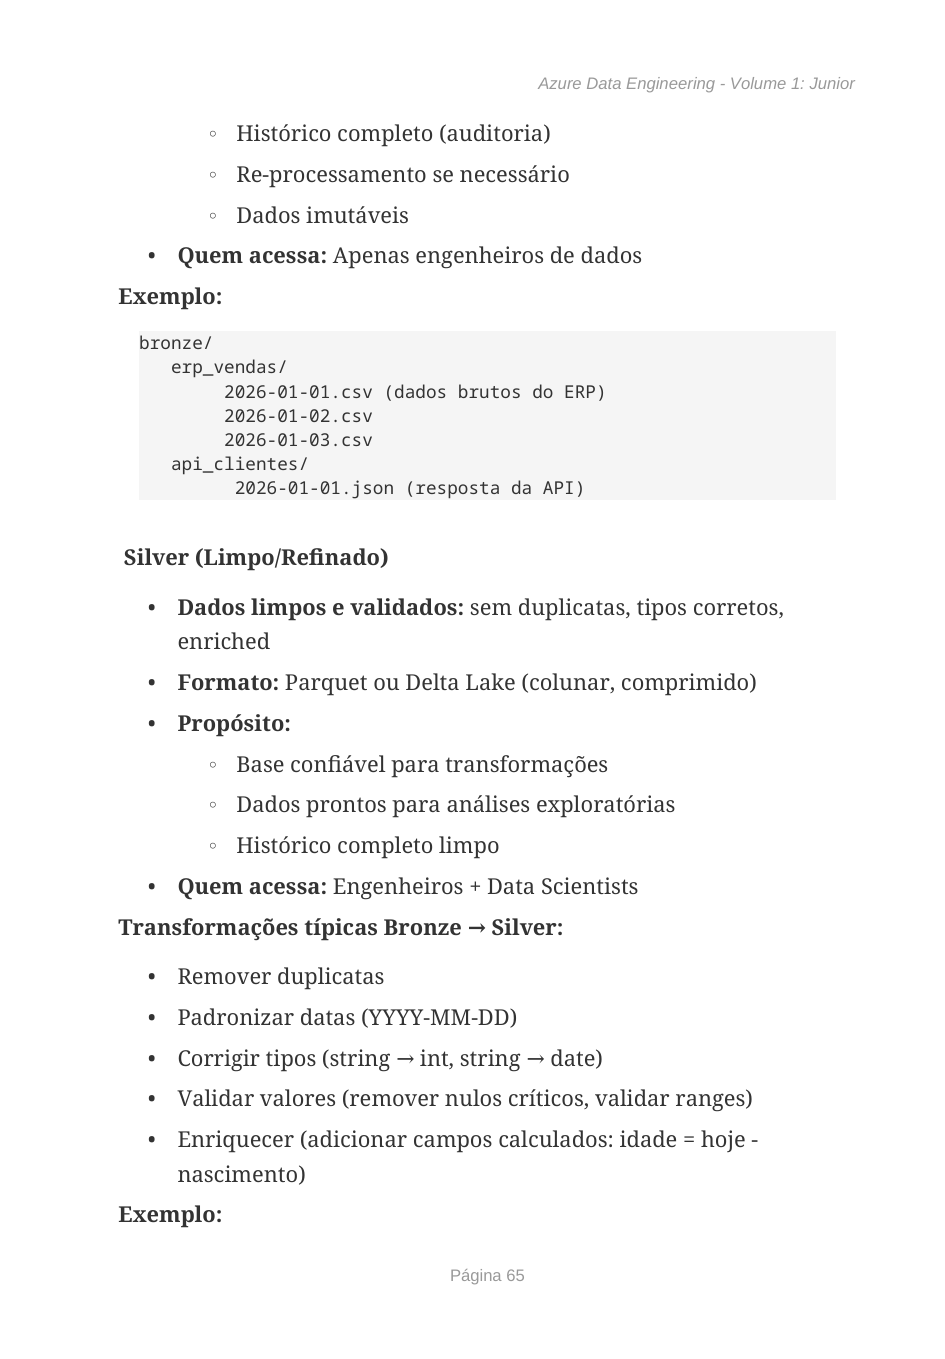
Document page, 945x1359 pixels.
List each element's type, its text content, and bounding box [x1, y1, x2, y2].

list Formato: Parquet ou Delta Lake (colunar, comprimido) [148, 667, 856, 697]
list Dados limpos e validados: sem duplicatas, tipos corretos, enriched [148, 592, 856, 656]
text 2026-01-01.csv (dados brutos do ERP) [139, 379, 836, 403]
text api_clientes/ [139, 452, 836, 476]
list Propósito: [148, 708, 856, 738]
list Quem acessa: Apenas engenheiros de dados [148, 240, 856, 270]
list Dados prontos para análises exploratórias [207, 789, 856, 819]
list Quem acessa: Engenheiros + Data Scientists [148, 871, 856, 901]
text Silver (Limpo/Refinado) [118, 542, 856, 572]
list Padronizar datas (YYYY-MM-DD) [148, 1002, 856, 1032]
list Validar valores (remover nulos críticos, validar ranges) [148, 1083, 856, 1113]
list Dados imutáveis [207, 199, 856, 229]
text Exemplo: [118, 281, 856, 311]
list Histórico completo (auditoria) [207, 118, 856, 148]
list Remover duplicatas [148, 961, 856, 991]
text 2026-01-03.csv [139, 427, 836, 452]
text erp_vendas/ [139, 355, 836, 379]
text Transformações típicas Bronze → Silver: [118, 911, 856, 941]
text 2026-01-01.json (resposta da API) [139, 476, 836, 500]
text 2026-01-02.csv [139, 403, 836, 427]
list Re-processamento se necessário [207, 159, 856, 189]
list Histórico completo limpo [207, 830, 856, 860]
list Corrigir tipos (string → int, string → date) [148, 1043, 856, 1072]
text Exemplo: [118, 1199, 856, 1229]
text bronze/ [139, 331, 836, 355]
list Base confiável para transformações [207, 748, 856, 778]
list Enriquecer (adicionar campos calculados: idade = hoje - nascimento) [148, 1124, 856, 1188]
